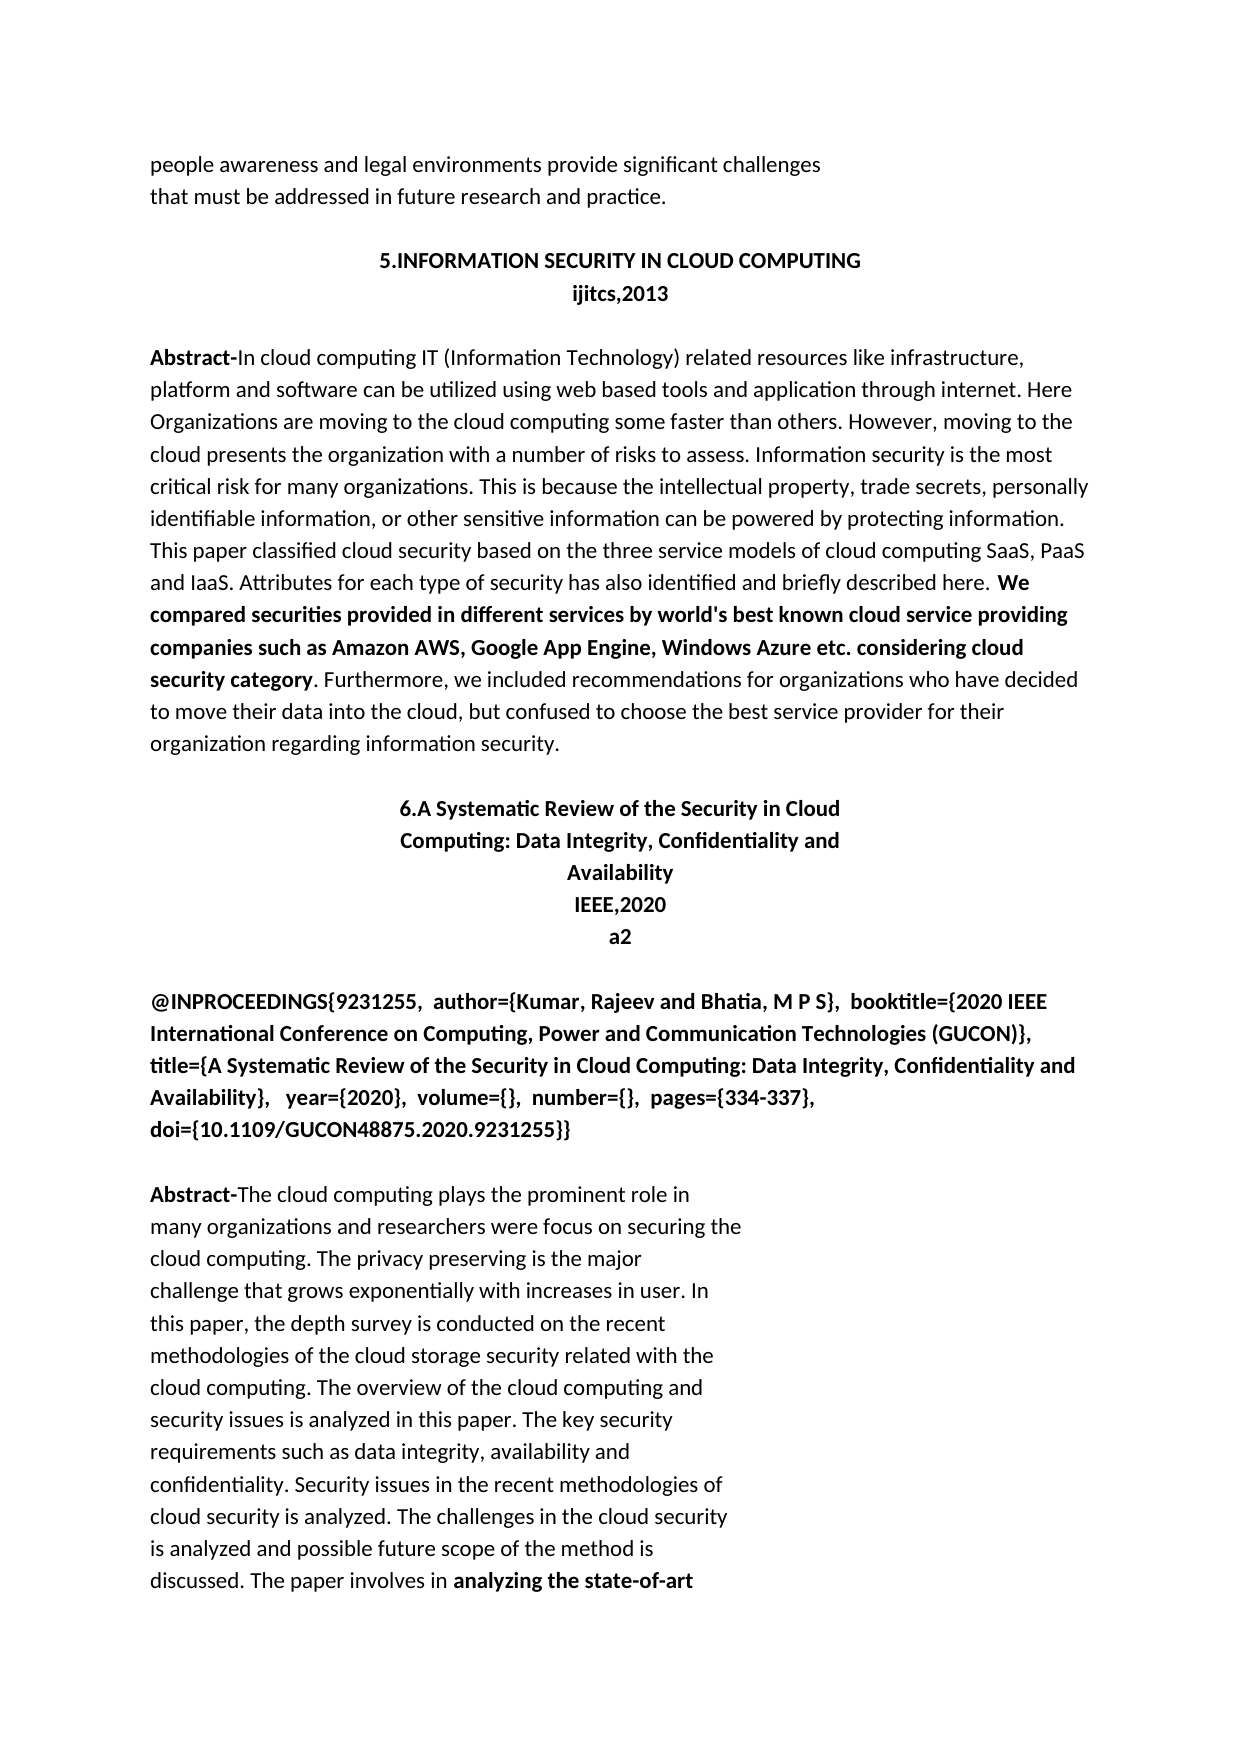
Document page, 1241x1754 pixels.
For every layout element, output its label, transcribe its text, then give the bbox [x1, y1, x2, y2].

text cloud security is analyzed. The challenges in the cloud security [150, 1502, 1090, 1530]
text ijitcs,2013 [150, 279, 1090, 307]
text IEEE,2020 [150, 890, 1090, 918]
text 6.A Systematic Review of the Security in Cloud [150, 794, 1090, 822]
text Abstract-In cloud computing IT (Information Technology) related resources like infrastructure, platform and software can be utilized using web based tools and application through internet. Here Organizations are moving to the cloud computing some faster than others. However, moving to the cloud presents the organization with a number of risks to assess. Information security is the most critical risk for many organizations. This is because the intellectual property, trade secrets, personally identifiable information, or other sensitive information can be powered by protecting information. This paper classified cloud security based on the three service models of cloud computing SaaS, PaaS and IaaS. Attributes for each type of security has also identified and briefly described here. We compared securities provided in different services by world's best known cloud service providing companies such as Amazon AWS, Google App Engine, Windows Azure etc. considering cloud security category. Furthermore, we included recommendations for organizations who have decided to move their data into the cloud, but confused to choose the best service provider for their organization regarding information security. [150, 343, 1090, 757]
text Availability [150, 858, 1090, 886]
text @INPROCEEDINGS{9231255, author={Kumar, Rajeev and Bhatia, M P S}, booktitle={2020 IEEE International Conference on Computing, Power and Communication Technologies (GUCON)}, title={A Systematic Review of the Security in Cloud Computing: Data Integrity, Confidentiality and Availability}, year={2020}, volume={}, number={}, pages={334-337}, doi={10.1109/GUCON48875.2020.9231255}} [150, 987, 1090, 1144]
text security issues is analyzed in this paper. The key security [150, 1405, 1090, 1433]
text Abstract-The cloud computing plays the prominent role in [150, 1180, 1090, 1208]
text cloud computing. The overview of the cloud computing and [150, 1373, 1090, 1401]
text challenge that grows exponentially with increases in user. In [150, 1277, 1090, 1304]
text cloud computing. The privacy preserving is the major [150, 1244, 1090, 1272]
text requirements such as data integrity, availability and [150, 1437, 1090, 1466]
text 5.INFORMATION SECURITY IN CLOUD COMPUTING [150, 247, 1090, 274]
text people awareness and legal environments provide significant challenges [150, 150, 1090, 178]
text many organizations and researchers were focus on securing the [150, 1212, 1090, 1240]
text a2 [150, 922, 1090, 951]
text is analyzed and possible future scope of the method is [150, 1534, 1090, 1562]
text this paper, the depth survey is conducted on the recent [150, 1309, 1090, 1337]
text confidentiality. Security issues in the recent methodologies of [150, 1470, 1090, 1498]
text Computing: Data Integrity, Confidentiality and [150, 826, 1090, 854]
text discussed. The paper involves in analyzing the state-of-art [150, 1566, 1090, 1594]
text methodologies of the cloud storage security related with the [150, 1341, 1090, 1369]
text that must be addressed in future research and practice. [150, 182, 1090, 210]
